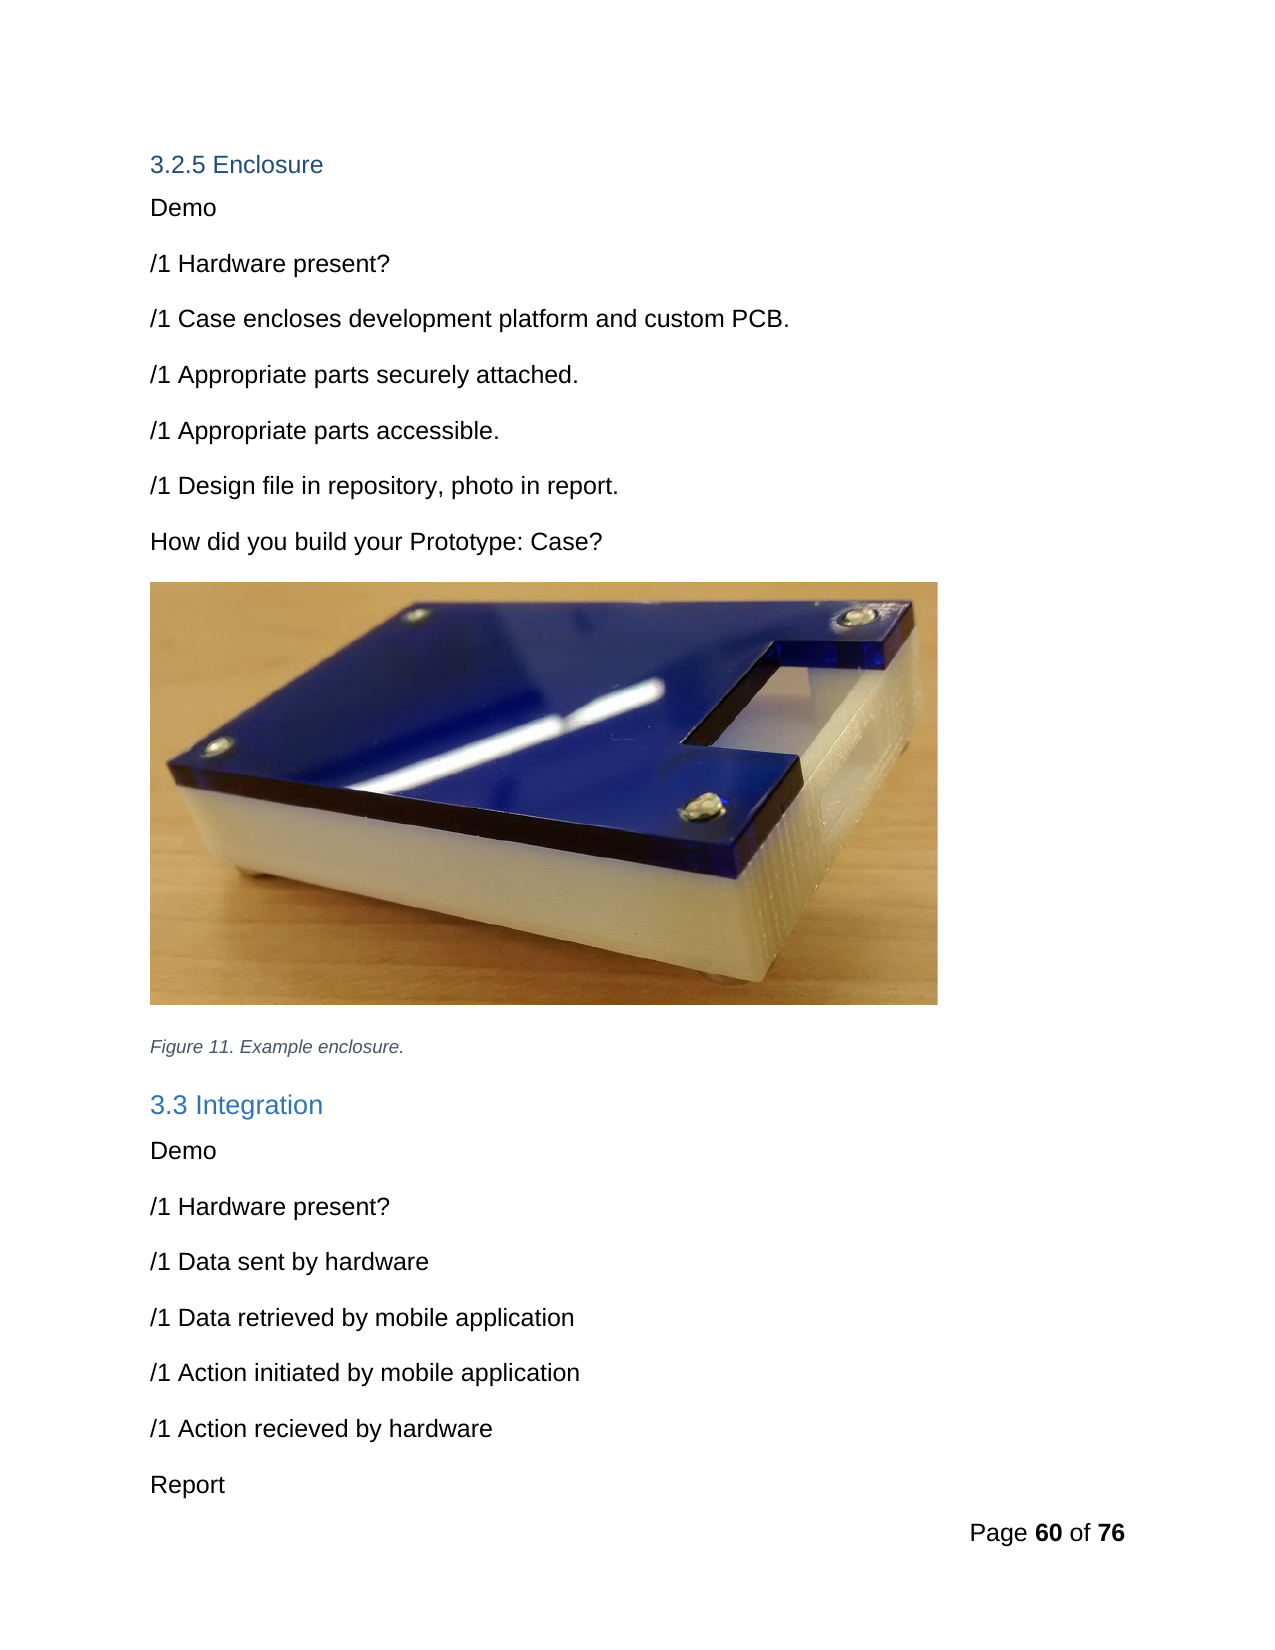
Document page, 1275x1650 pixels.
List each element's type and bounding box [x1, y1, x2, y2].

picture [150, 582, 938, 1005]
